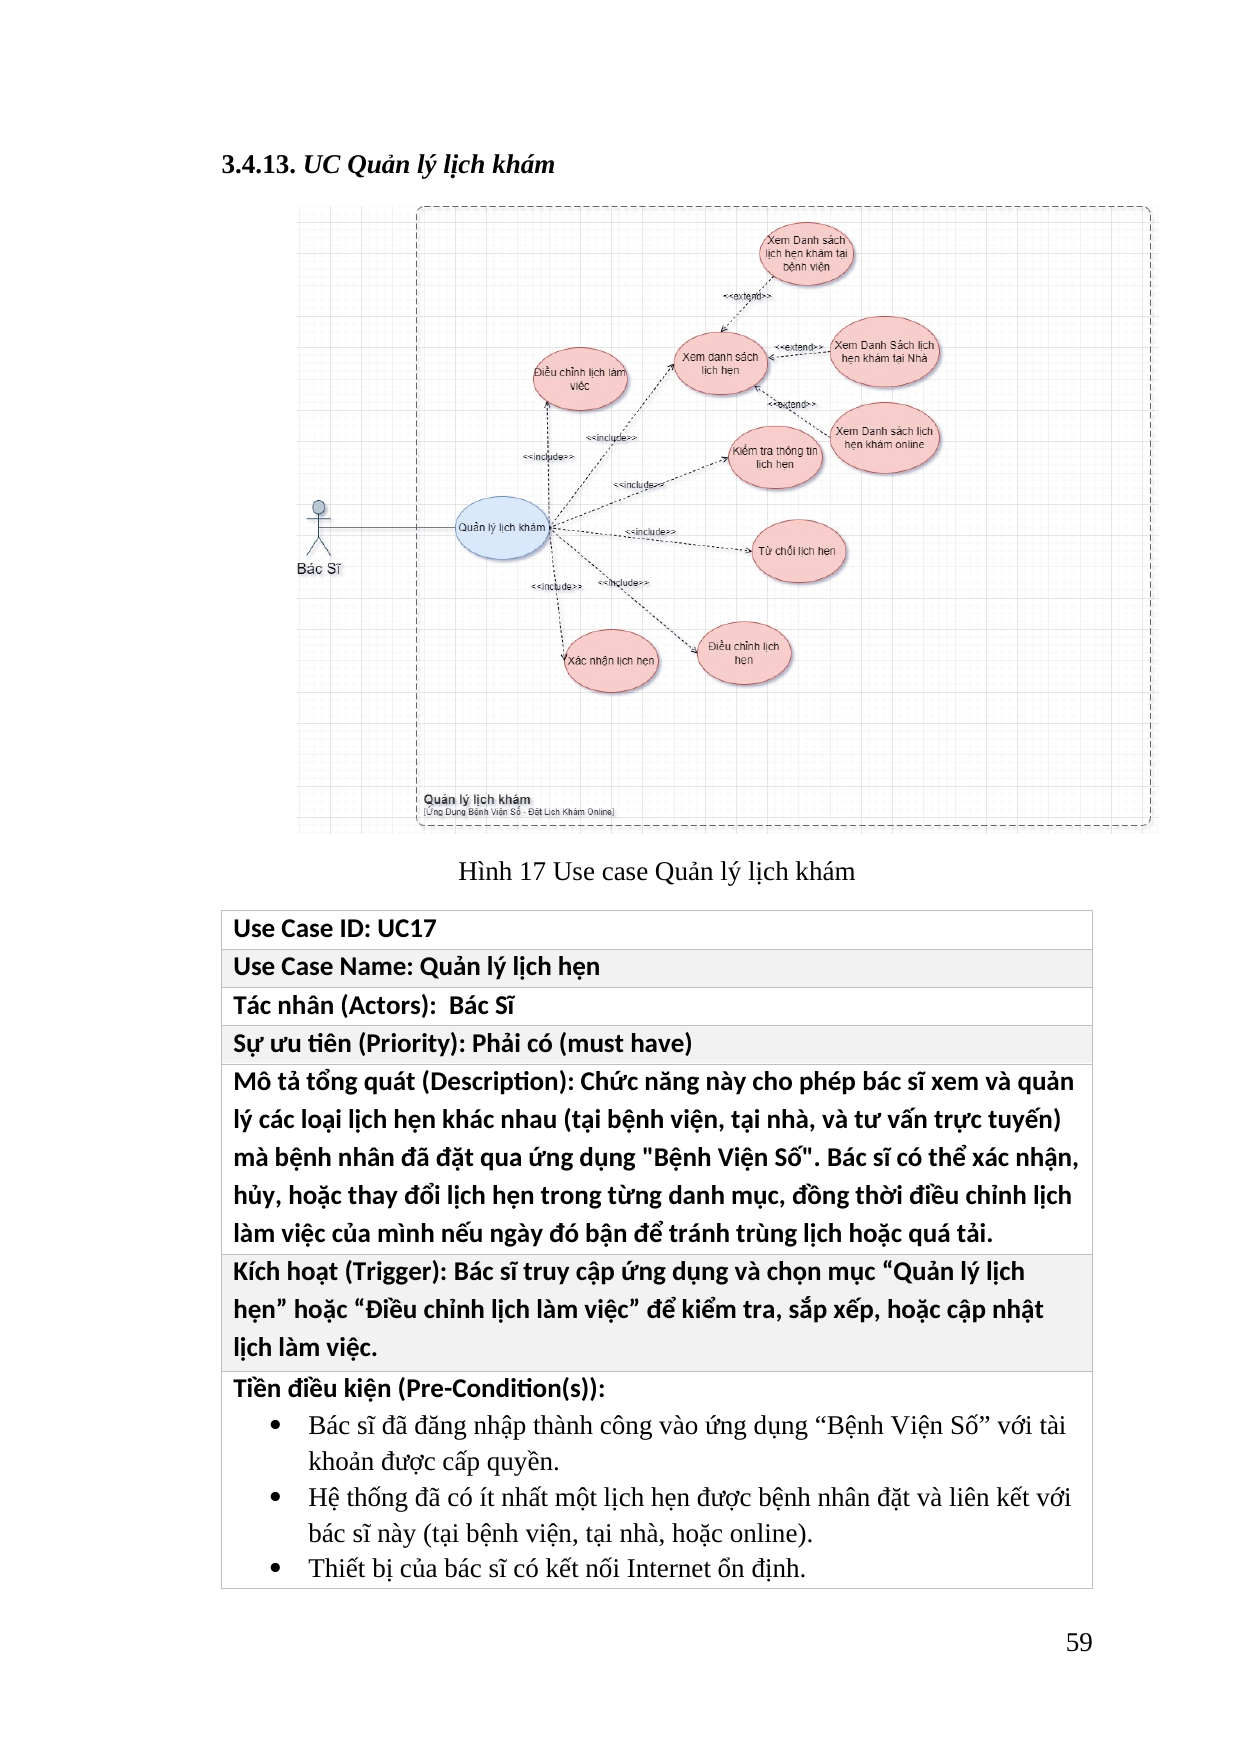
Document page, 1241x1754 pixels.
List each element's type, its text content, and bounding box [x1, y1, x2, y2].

table_cell Kích hoạt (Trigger): Bác sĩ truy cập ứng dụng và chọn mục “Quản lý lịch hẹn” hoặc “Điều chỉnh lịch làm việc” để kiểm tra, sắp xếp, hoặc cập nhật lịch làm việc. [222, 1255, 1092, 1371]
table_cell Tiền điều kiện (Pre-Condition(s)): Bác sĩ đã đăng nhập thành công vào ứng dụng “Bệnh Viện Số” với tài khoản được cấp quyền. Hệ thống đã có ít nhất một lịch hẹn được bệnh nhân đặt và liên kết với bác sĩ này (tại bệnh viện, tại nhà, hoặc online). Thiết bị của bác sĩ có kết nối Internet ổn định. [222, 1372, 1092, 1588]
table_cell Use Case Name: Quản lý lịch hẹn [222, 950, 1092, 987]
picture [296, 206, 1159, 834]
table_cell Tác nhân (Actors): Bác Sĩ [222, 988, 1092, 1025]
subtitle UC Quản lý lịch khám [221, 148, 1092, 179]
table_header Use Case ID: UC17 [222, 911, 1092, 948]
table_cell Sự ưu tiên (Priority): Phải có (must have) [222, 1026, 1092, 1063]
table_cell Mô tả tổng quát (Description): Chức năng này cho phép bác sĩ xem và quản lý các loại lịch hẹn khác nhau (tại bệnh viện, tại nhà, và tư vấn trực tuyến) mà bệnh nhân đã đặt qua ứng dụng "Bệnh Viện Số". Bác sĩ có thể xác nhận, hủy, hoặc thay đổi lịch hẹn trong từng danh mục, đồng thời điều chỉnh lịch làm việc của mình nếu ngày đó bận để tránh trùng lịch hoặc quá tải. [222, 1065, 1092, 1253]
